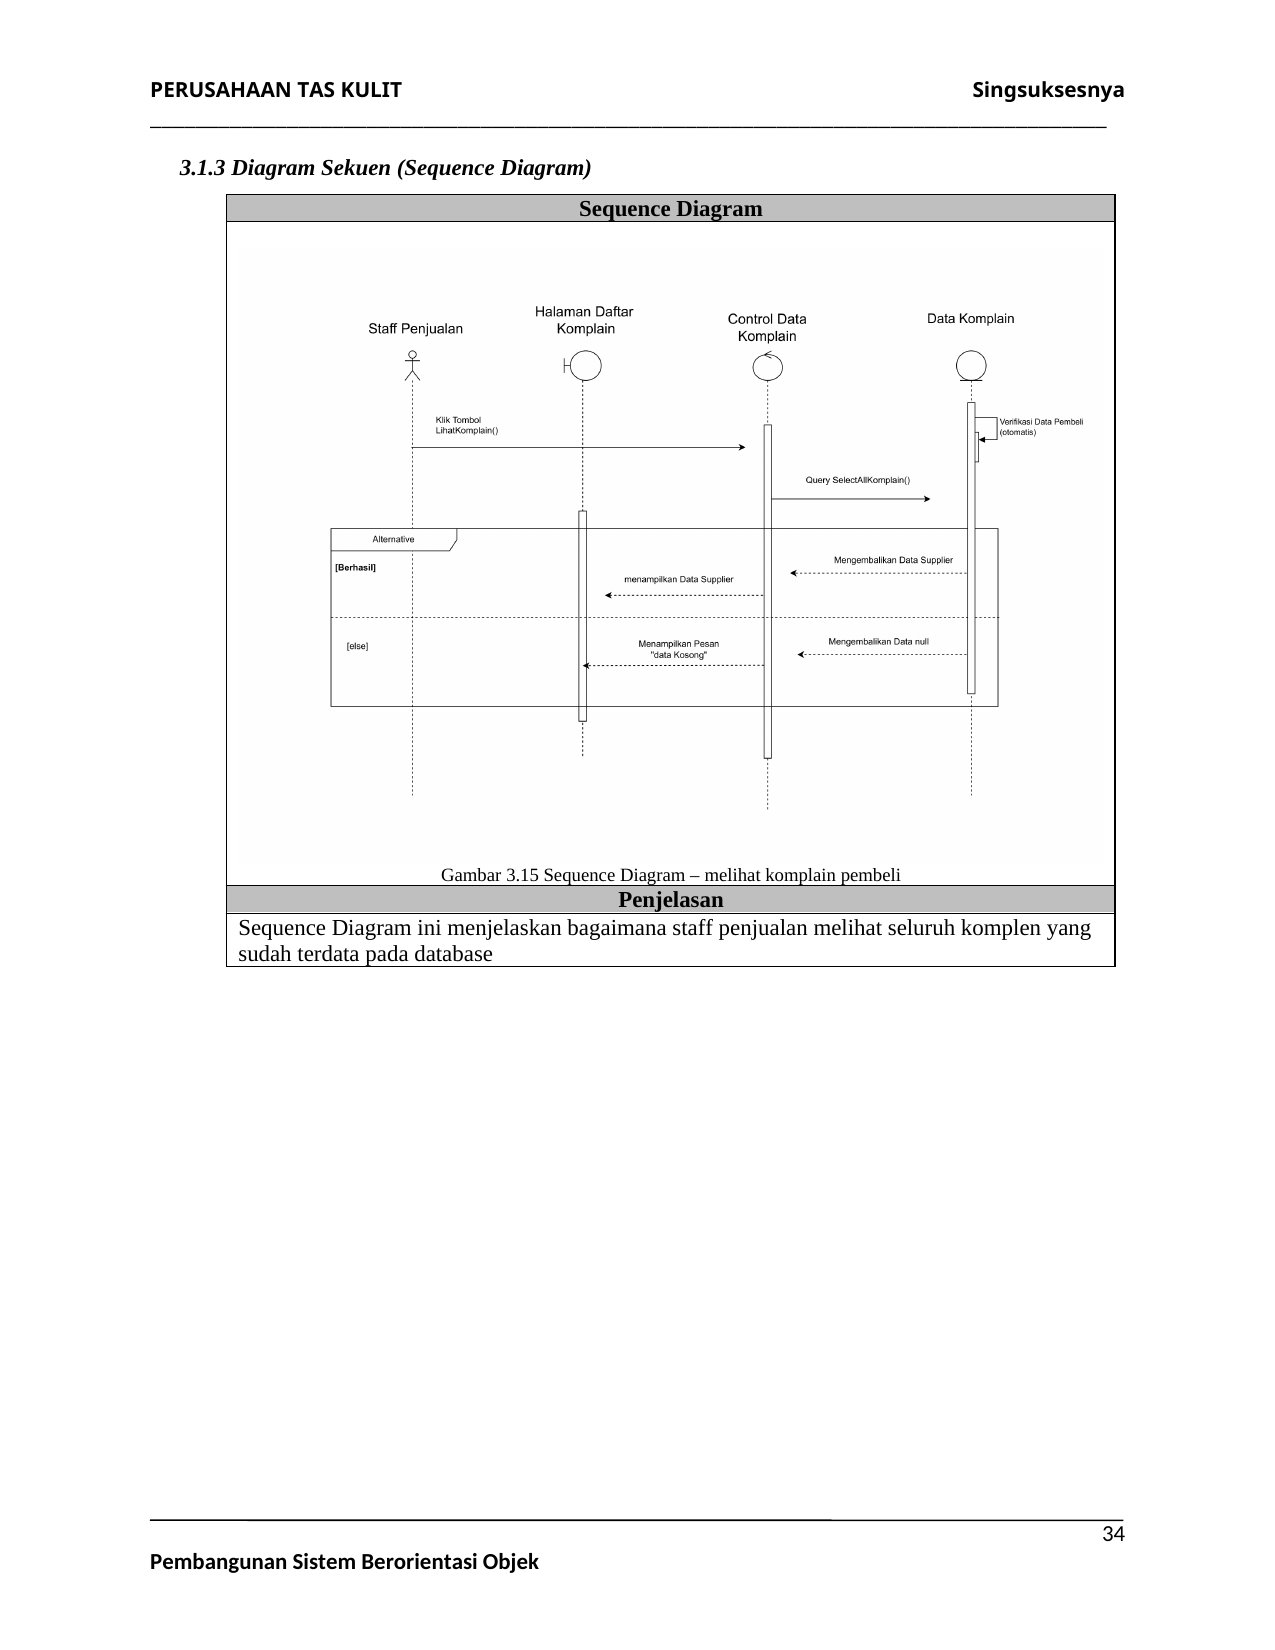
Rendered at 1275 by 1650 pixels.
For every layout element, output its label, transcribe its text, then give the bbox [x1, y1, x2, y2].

table_header Sequence Diagram [227, 195, 1114, 221]
picture [238, 248, 1104, 864]
subtitle 3.1.3 Diagram Sekuen (Sequence Diagram) [179, 154, 1125, 181]
table_cell Sequence Diagram ini menjelaskan bagaimana staff penjualan melihat seluruh komplen yang sudah terdata pada database [227, 914, 1114, 966]
table_cell Penjelasan [227, 886, 1114, 912]
